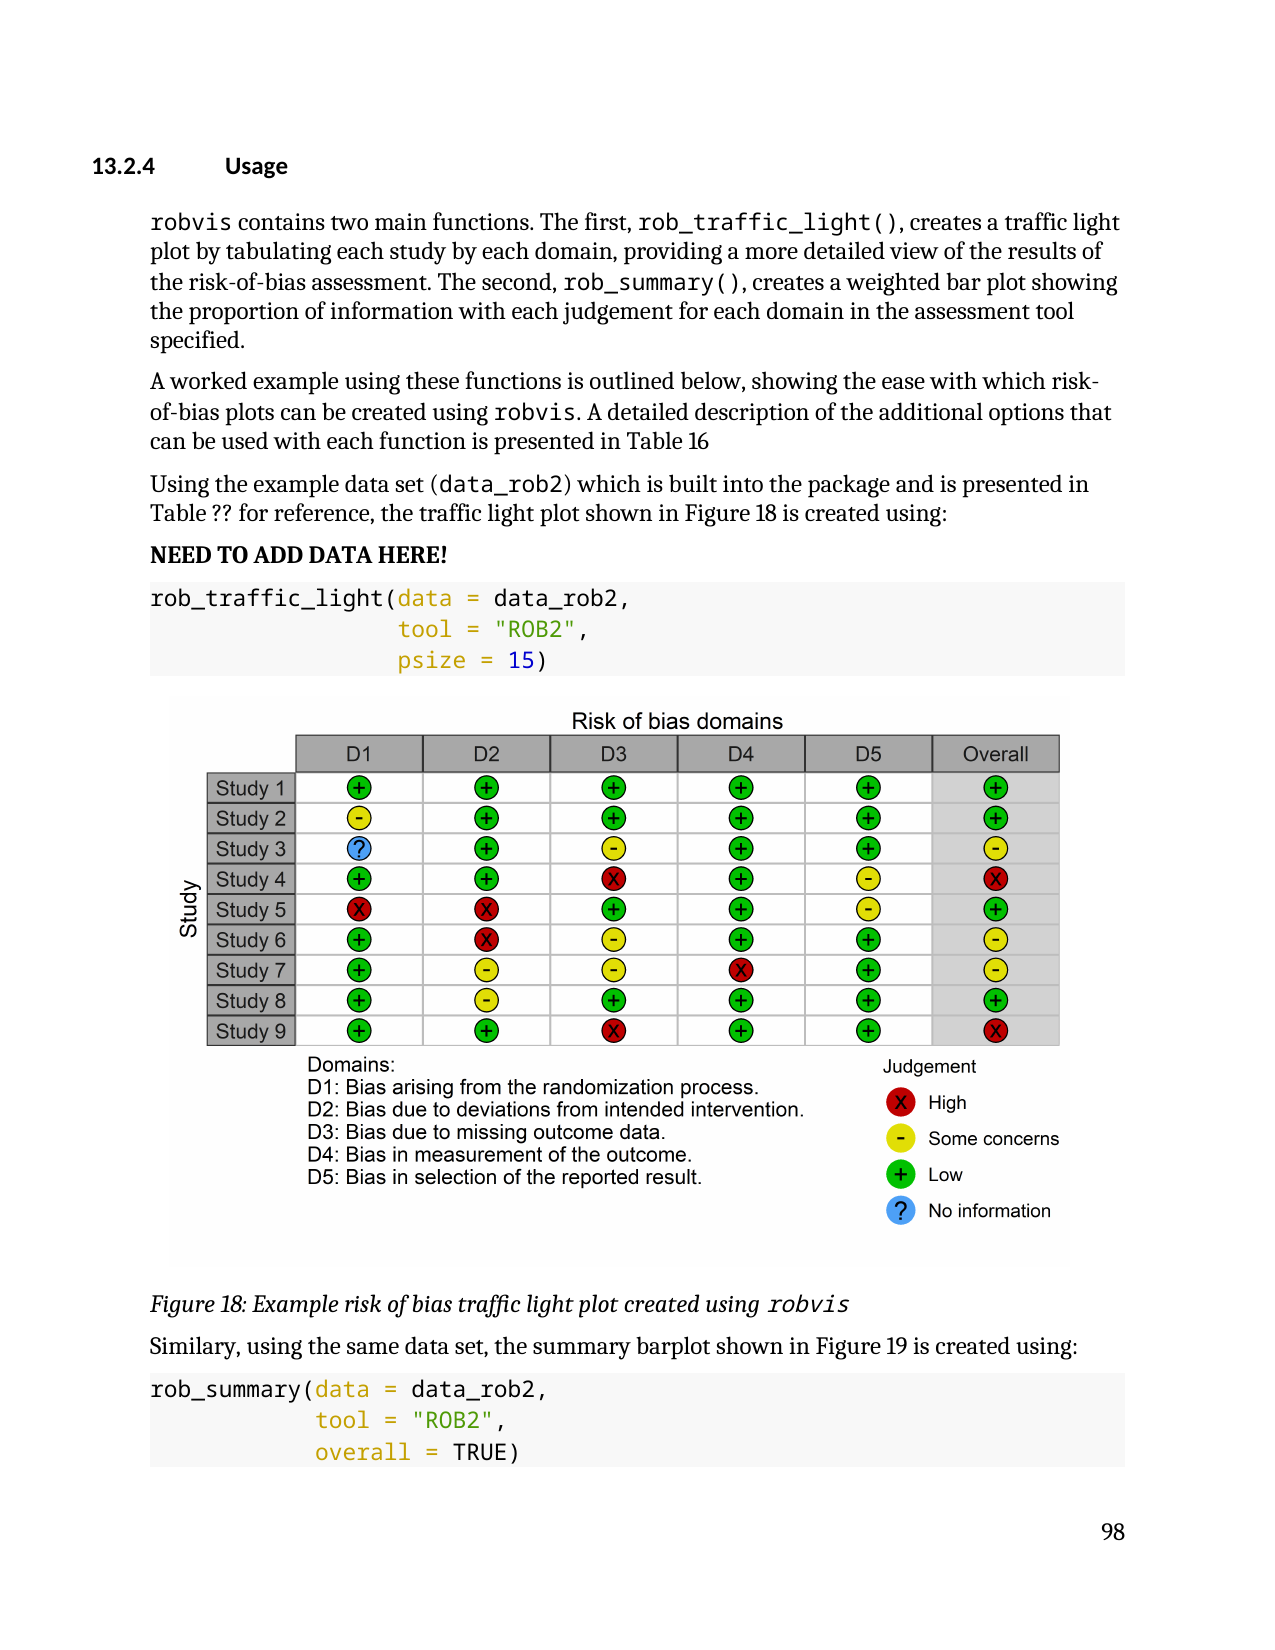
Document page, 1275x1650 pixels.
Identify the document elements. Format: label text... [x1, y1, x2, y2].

text Similary, using the same data set, the summary barplot shown in Figure 19 is created using: [150, 1332, 1125, 1360]
text rob_summary(data = data_rob2, tool = "ROB2", overall = TRUE) [507, 1373, 1125, 1467]
picture [168, 696, 1070, 1267]
text robvis contains two main functions. The first, rob_traffic_light(), creates a traffic light plot by tabulating each study by each domain, providing a more detailed view of the results of the risk-of-bias assessment. The second, rob_summary(), creates a weighted bar plot showing the proportion of information with each judgement for each domain in the assessment tool specified. [150, 206, 1125, 354]
text NEED TO ADD DATA HERE! [150, 541, 1125, 569]
text Figure 18: Example risk of bias traffic light plot created using robvis [150, 1288, 1125, 1319]
subtitle Usage [91, 150, 1125, 181]
text Using the example data set (data_rob2) which is built into the package and is presented in Table ?? for reference, the traffic light plot shown in Figure 18 is created using: [150, 468, 1125, 528]
text A worked example using these functions is outlined below, showing the ease with which risk-of-bias plots can be created using robvis. A detailed description of the additional options that can be used with each function is presented in Table 16 [150, 367, 1125, 456]
text rob_traffic_light(data = data_rob2, tool = "ROB2", psize = 15) [549, 582, 1125, 676]
